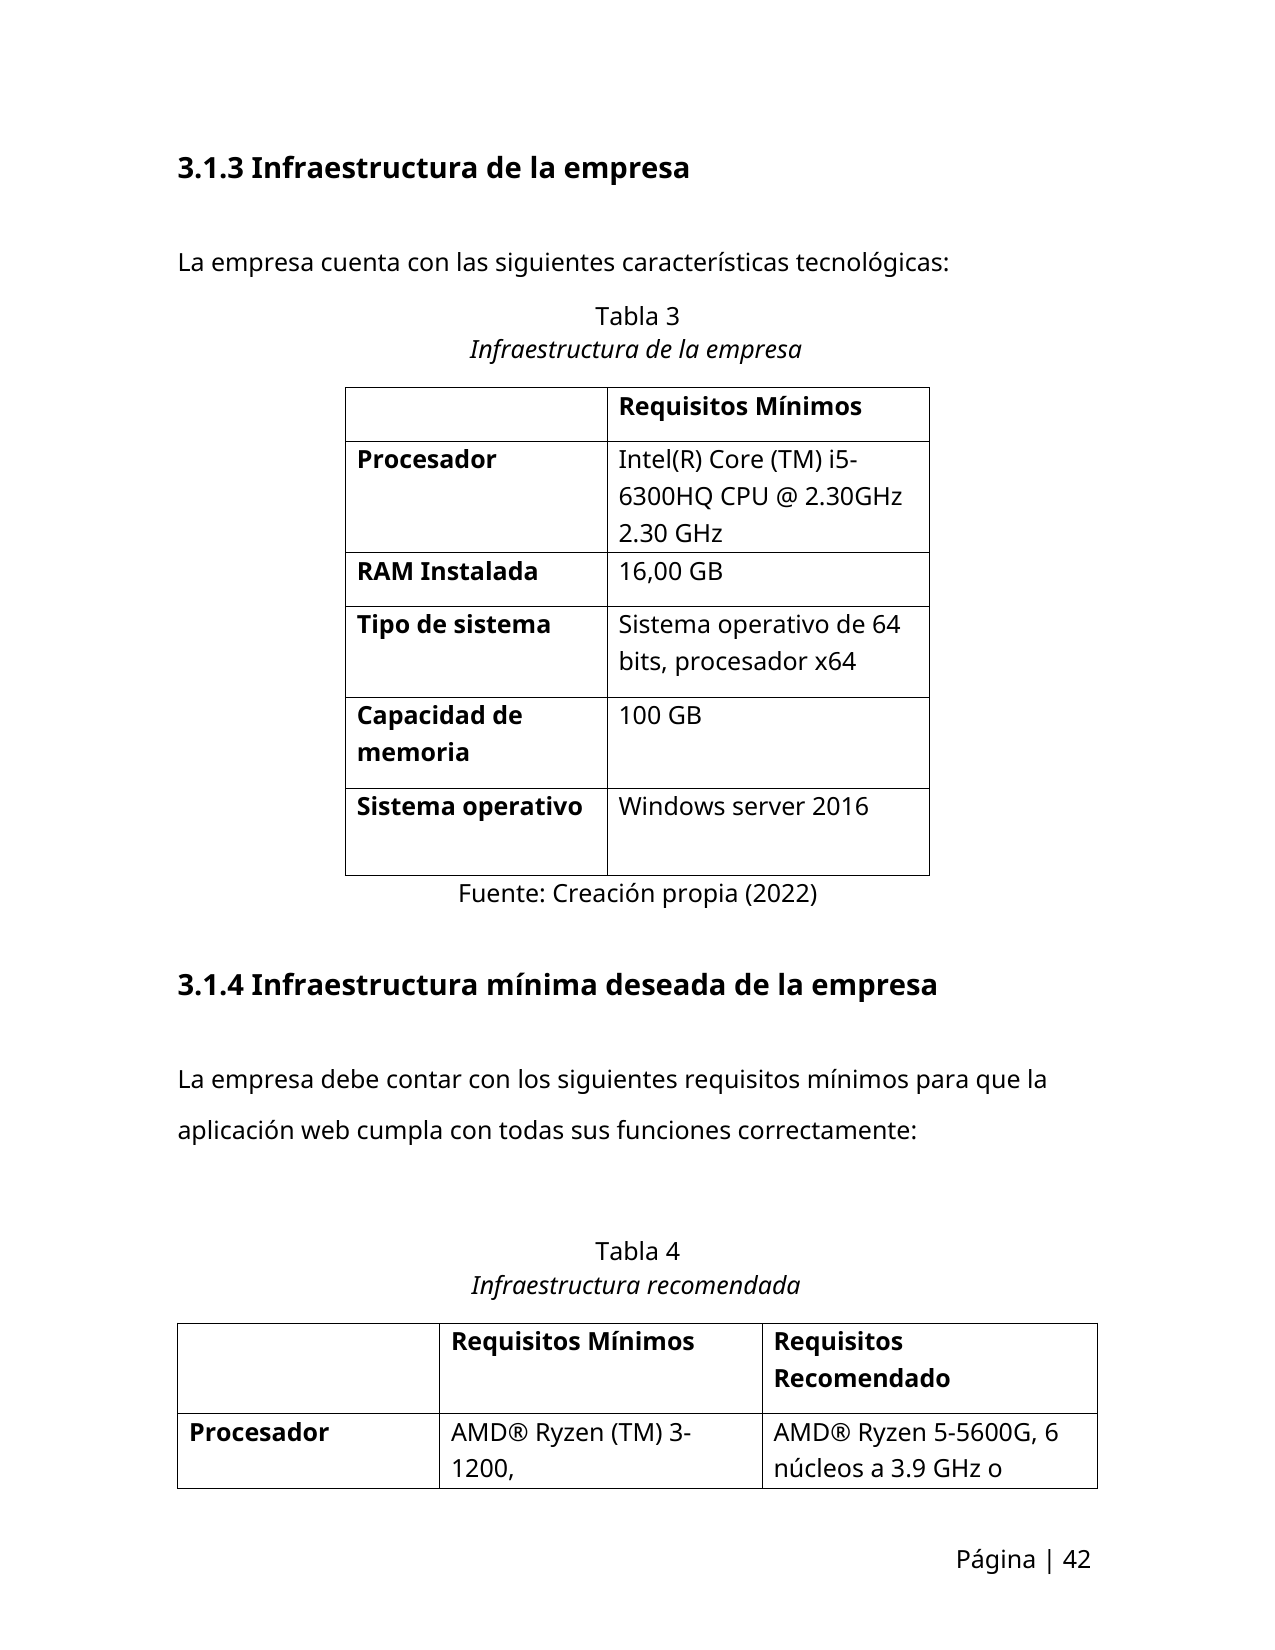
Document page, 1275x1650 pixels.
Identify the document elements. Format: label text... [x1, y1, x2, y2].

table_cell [440, 1414, 762, 1487]
table_header [346, 388, 607, 441]
text La empresa debe contar con los siguientes requisitos mínimos para que la aplicación web cumpla con todas sus funciones correctamente: [177, 1061, 1098, 1146]
text Fuente: Creación propia (2022) [177, 876, 1098, 910]
text Tabla 4 Infraestructura recomendada [177, 1233, 1098, 1302]
text Tabla 3 Infraestructura de la empresa [177, 298, 1098, 366]
table_cell Capacidad de memoria [346, 698, 607, 788]
table_cell Intel(R) Core (TM) i5-6300HQ CPU @ 2.30GHz 2.30 GHz [608, 442, 929, 552]
subtitle 3.1.4 Infraestructura mínima deseada de la empresa [177, 964, 1098, 1004]
table_header Requisitos Mínimos [608, 388, 929, 441]
table_header Requisitos Mínimos [440, 1324, 762, 1413]
subtitle 3.1.3 Infraestructura de la empresa [177, 148, 1098, 187]
table_cell Sistema operativo [346, 789, 607, 875]
table_cell Sistema operativo de 64 bits, procesador x64 [608, 607, 929, 697]
table_cell 16,00 GB [608, 553, 929, 606]
table_header [178, 1324, 439, 1413]
table_cell Procesador [178, 1414, 439, 1487]
table_cell 100 GB [608, 698, 929, 788]
table_header Requisitos Recomendado [763, 1324, 1097, 1413]
text La empresa cuenta con las siguientes características tecnológicas: [177, 245, 1098, 279]
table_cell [763, 1414, 1097, 1487]
table_cell Tipo de sistema [346, 607, 607, 697]
table_cell Procesador [346, 442, 607, 552]
table_cell Windows server 2016 [608, 789, 929, 875]
table_cell RAM Instalada [346, 553, 607, 606]
